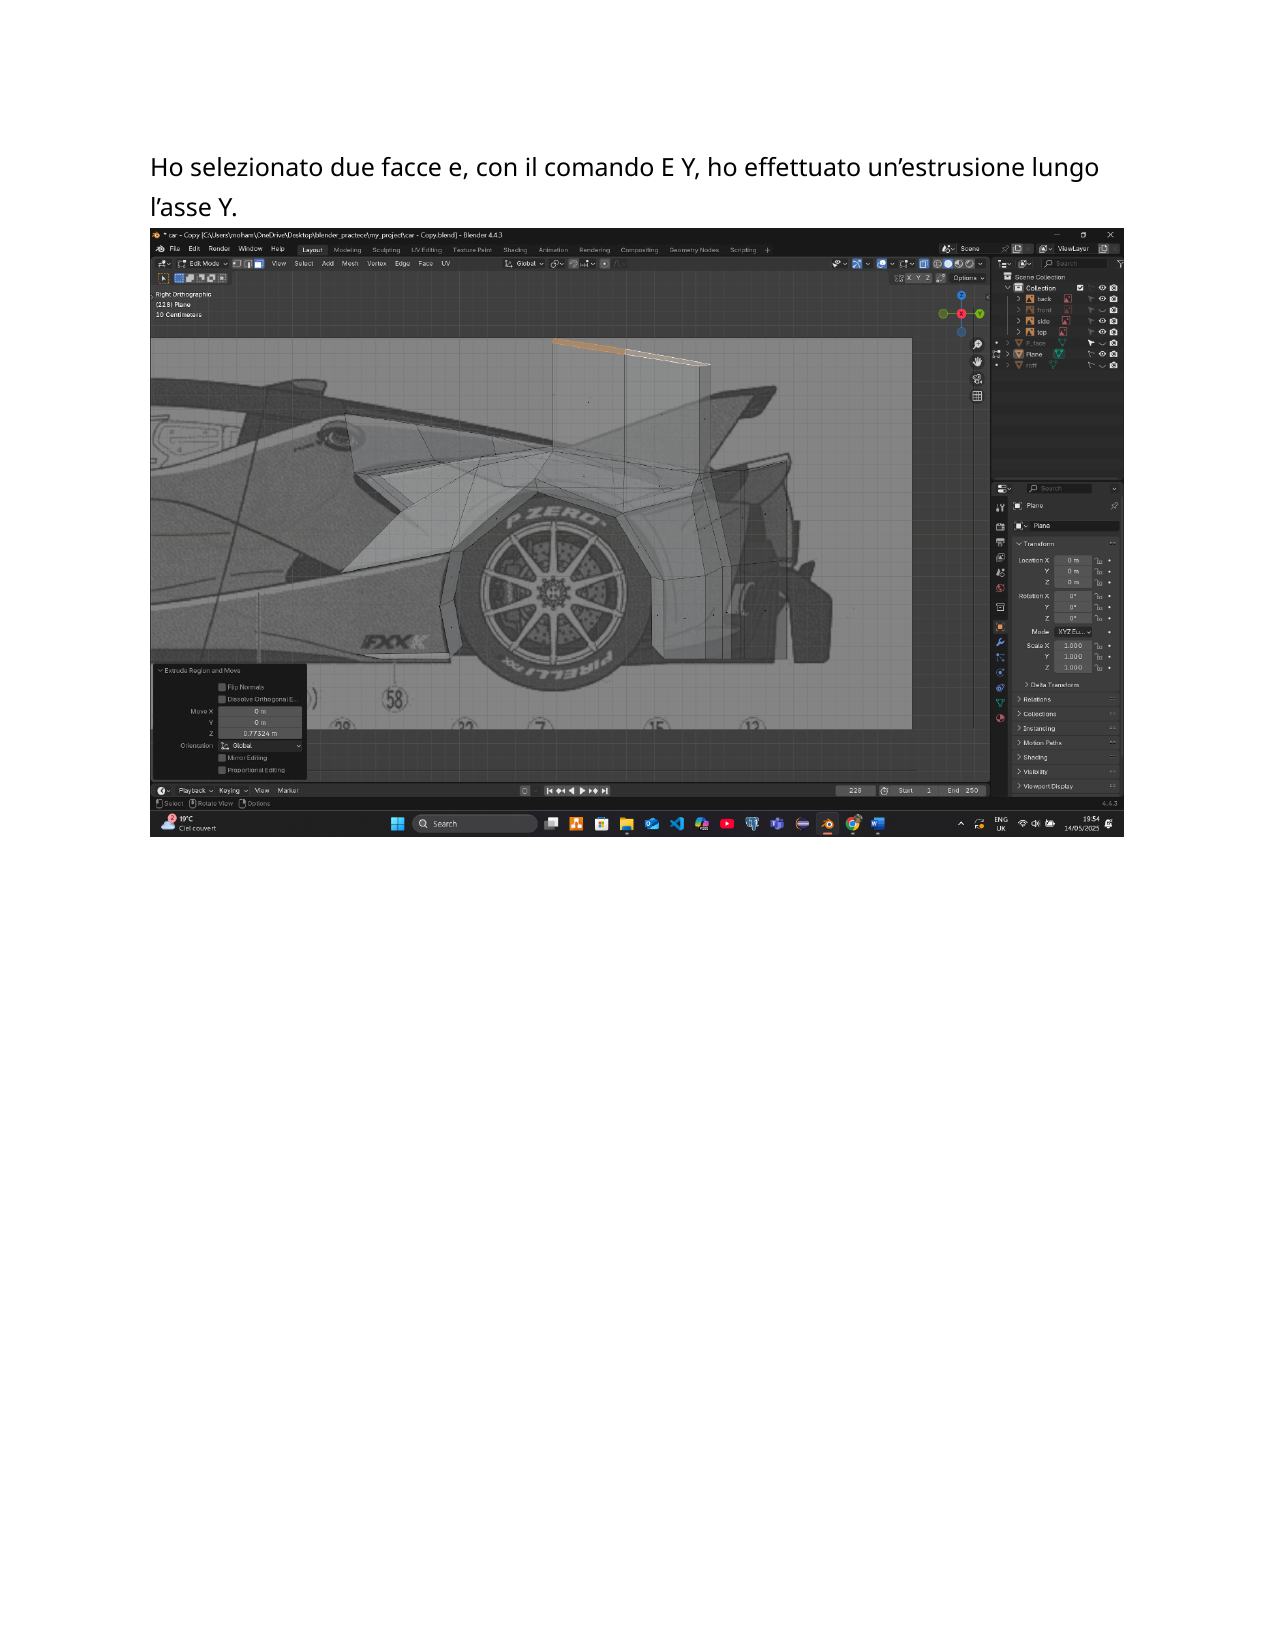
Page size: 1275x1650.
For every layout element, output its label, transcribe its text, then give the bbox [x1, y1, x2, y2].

picture [150, 228, 1124, 837]
